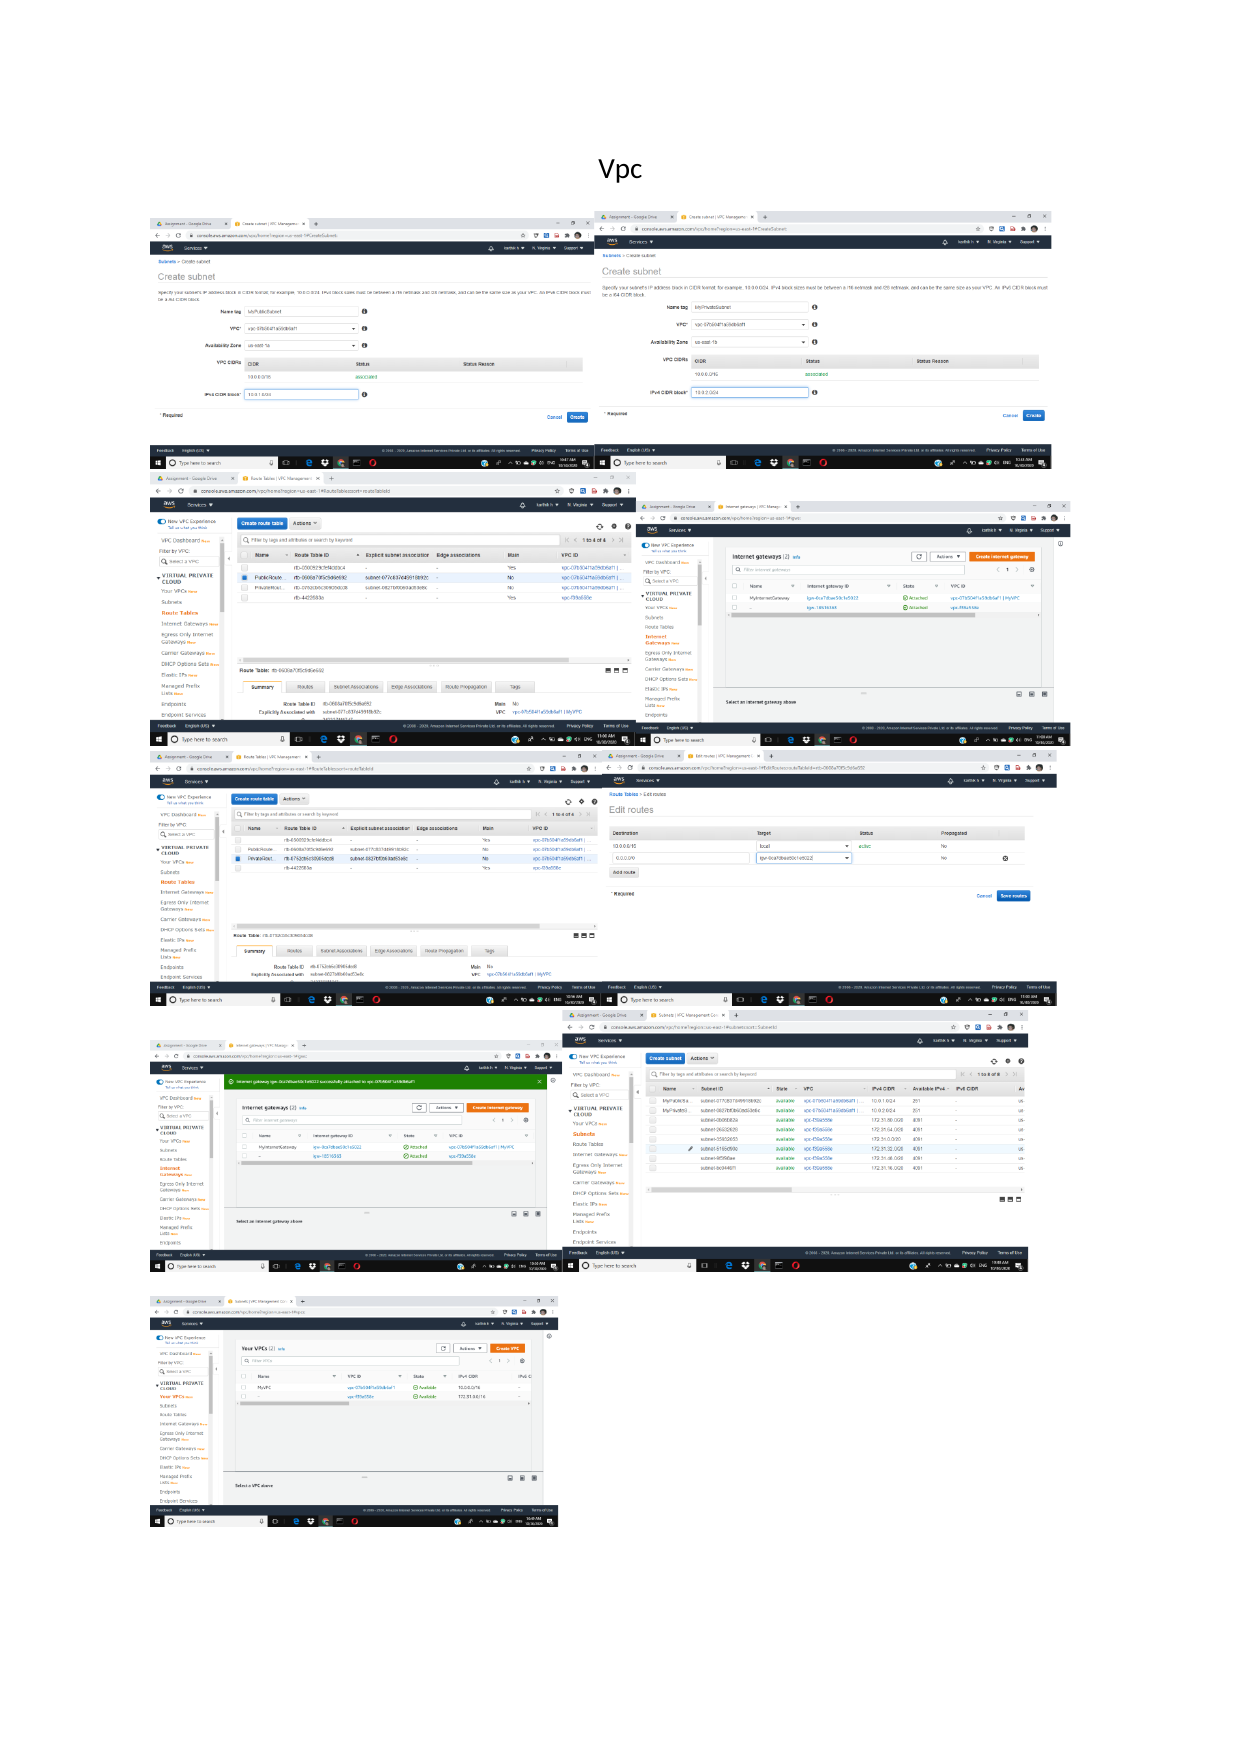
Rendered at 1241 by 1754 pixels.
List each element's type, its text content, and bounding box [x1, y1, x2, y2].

picture [150, 750, 1057, 1006]
picture [150, 472, 1071, 746]
picture [150, 1010, 1029, 1272]
text Vpc [150, 150, 1090, 186]
picture [150, 1296, 559, 1527]
picture [150, 211, 1052, 469]
